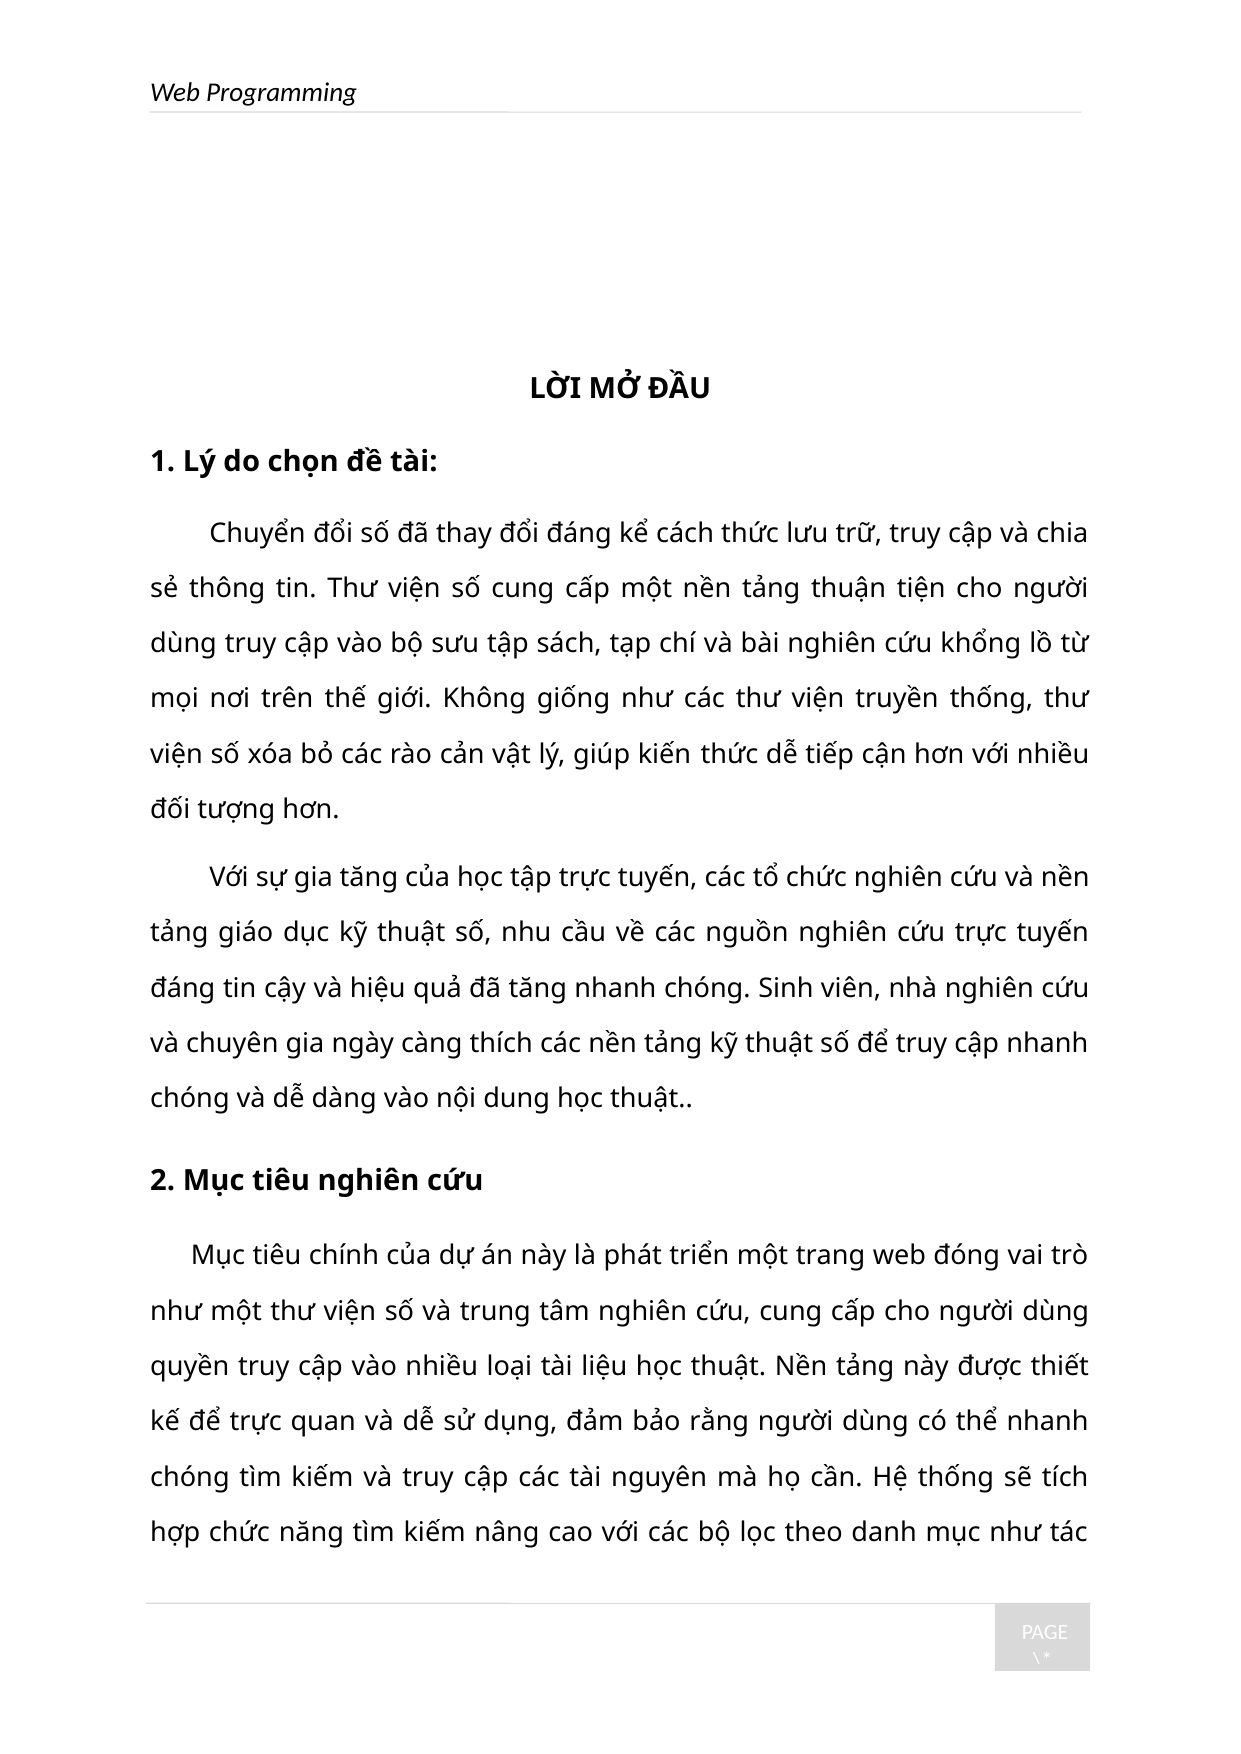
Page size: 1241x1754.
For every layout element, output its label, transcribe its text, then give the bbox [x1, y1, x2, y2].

subtitle Lý do chọn đề tài: [150, 440, 1090, 480]
subtitle Mục tiêu nghiên cứu [150, 1159, 1090, 1199]
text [150, 1236, 1090, 1549]
text Chuyển đổi số đã thay đổi đáng kể cách thức lưu trữ, truy cập và chia sẻ thông tin. Thư viện số cung cấp một nền tảng thuận tiện cho người dùng truy cập vào bộ sưu tập sách, tạp chí và bài nghiên cứu khổng lồ từ mọi nơi trên thế giới. Không giống như các thư viện truyền thống, thư viện số xóa bỏ các rào cản vật lý, giúp kiến ​​thức dễ tiếp cận hơn với nhiều đối tượng hơn. [150, 513, 1090, 826]
subtitle LỜI MỞ ĐẦU [150, 368, 1090, 407]
text Với sự gia tăng của học tập trực tuyến, các tổ chức nghiên cứu và nền tảng giáo dục kỹ thuật số, nhu cầu về các nguồn nghiên cứu trực tuyến đáng tin cậy và hiệu quả đã tăng nhanh chóng. Sinh viên, nhà nghiên cứu và chuyên gia ngày càng thích các nền tảng kỹ thuật số để truy cập nhanh chóng và dễ dàng vào nội dung học thuật.. [150, 857, 1090, 1116]
